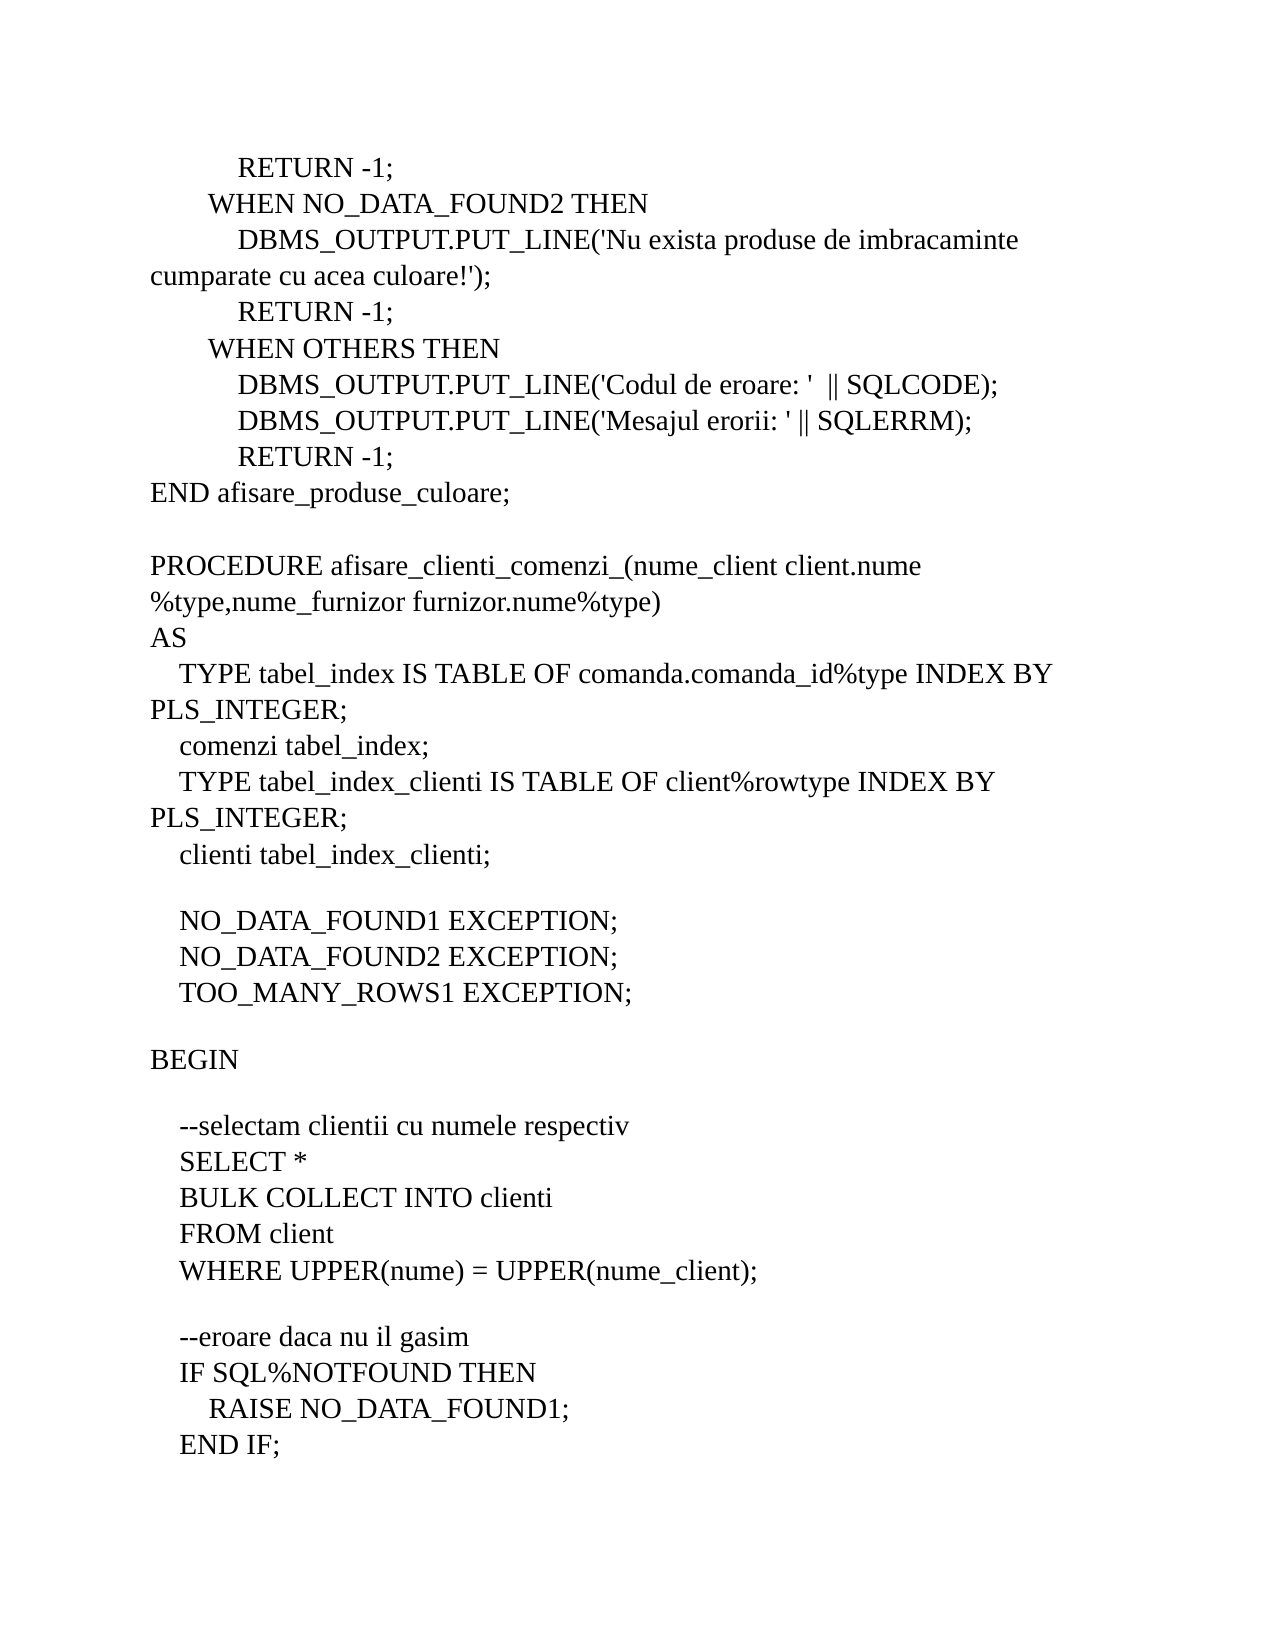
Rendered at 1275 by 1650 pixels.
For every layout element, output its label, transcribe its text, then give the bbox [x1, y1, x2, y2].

text comenzi tabel_index; [150, 728, 1125, 762]
text DBMS_OUTPUT.PUT_LINE('Mesajul erorii: ' || SQLERRM); [150, 403, 1125, 437]
text --eroare daca nu il gasim [150, 1319, 1125, 1353]
text NO_DATA_FOUND2 EXCEPTION; [150, 939, 1125, 973]
text WHEN NO_DATA_FOUND2 THEN [150, 186, 1125, 220]
text RAISE NO_DATA_FOUND1; [150, 1391, 1125, 1425]
text END afisare_produse_culoare; [150, 475, 1125, 509]
text RETURN -1; [150, 439, 1125, 473]
text RETURN -1; [150, 150, 1125, 183]
text RETURN -1; [150, 294, 1125, 328]
text FROM client [150, 1217, 1125, 1250]
text --selectam clientii cu numele respectiv [150, 1108, 1125, 1142]
text BULK COLLECT INTO clienti [150, 1180, 1125, 1214]
text AS [150, 620, 1125, 653]
text TYPE tabel_index IS TABLE OF comanda.comanda_id%type INDEX BY PLS_INTEGER; [150, 656, 1125, 726]
text TOO_MANY_ROWS1 EXCEPTION; [150, 975, 1125, 1009]
text TYPE tabel_index_clienti IS TABLE OF client%rowtype INDEX BY PLS_INTEGER; [150, 764, 1125, 834]
text PROCEDURE afisare_clienti_comenzi_(nume_client client.nume%type,nume_furnizor furnizor.nume%type) [150, 548, 1125, 617]
text clienti tabel_index_clienti; [150, 837, 1125, 870]
text DBMS_OUTPUT.PUT_LINE('Nu exista produse de imbracaminte cumparate cu acea culoare!'); [150, 222, 1125, 292]
text SELECT * [150, 1144, 1125, 1178]
text WHEN OTHERS THEN [150, 331, 1125, 364]
text WHERE UPPER(nume) = UPPER(nume_client); [150, 1253, 1125, 1286]
text NO_DATA_FOUND1 EXCEPTION; [150, 903, 1125, 937]
text DBMS_OUTPUT.PUT_LINE('Codul de eroare: ' || SQLCODE); [150, 367, 1125, 400]
text IF SQL%NOTFOUND THEN [150, 1355, 1125, 1389]
text BEGIN [150, 1042, 1125, 1075]
text END IF; [150, 1427, 1125, 1461]
